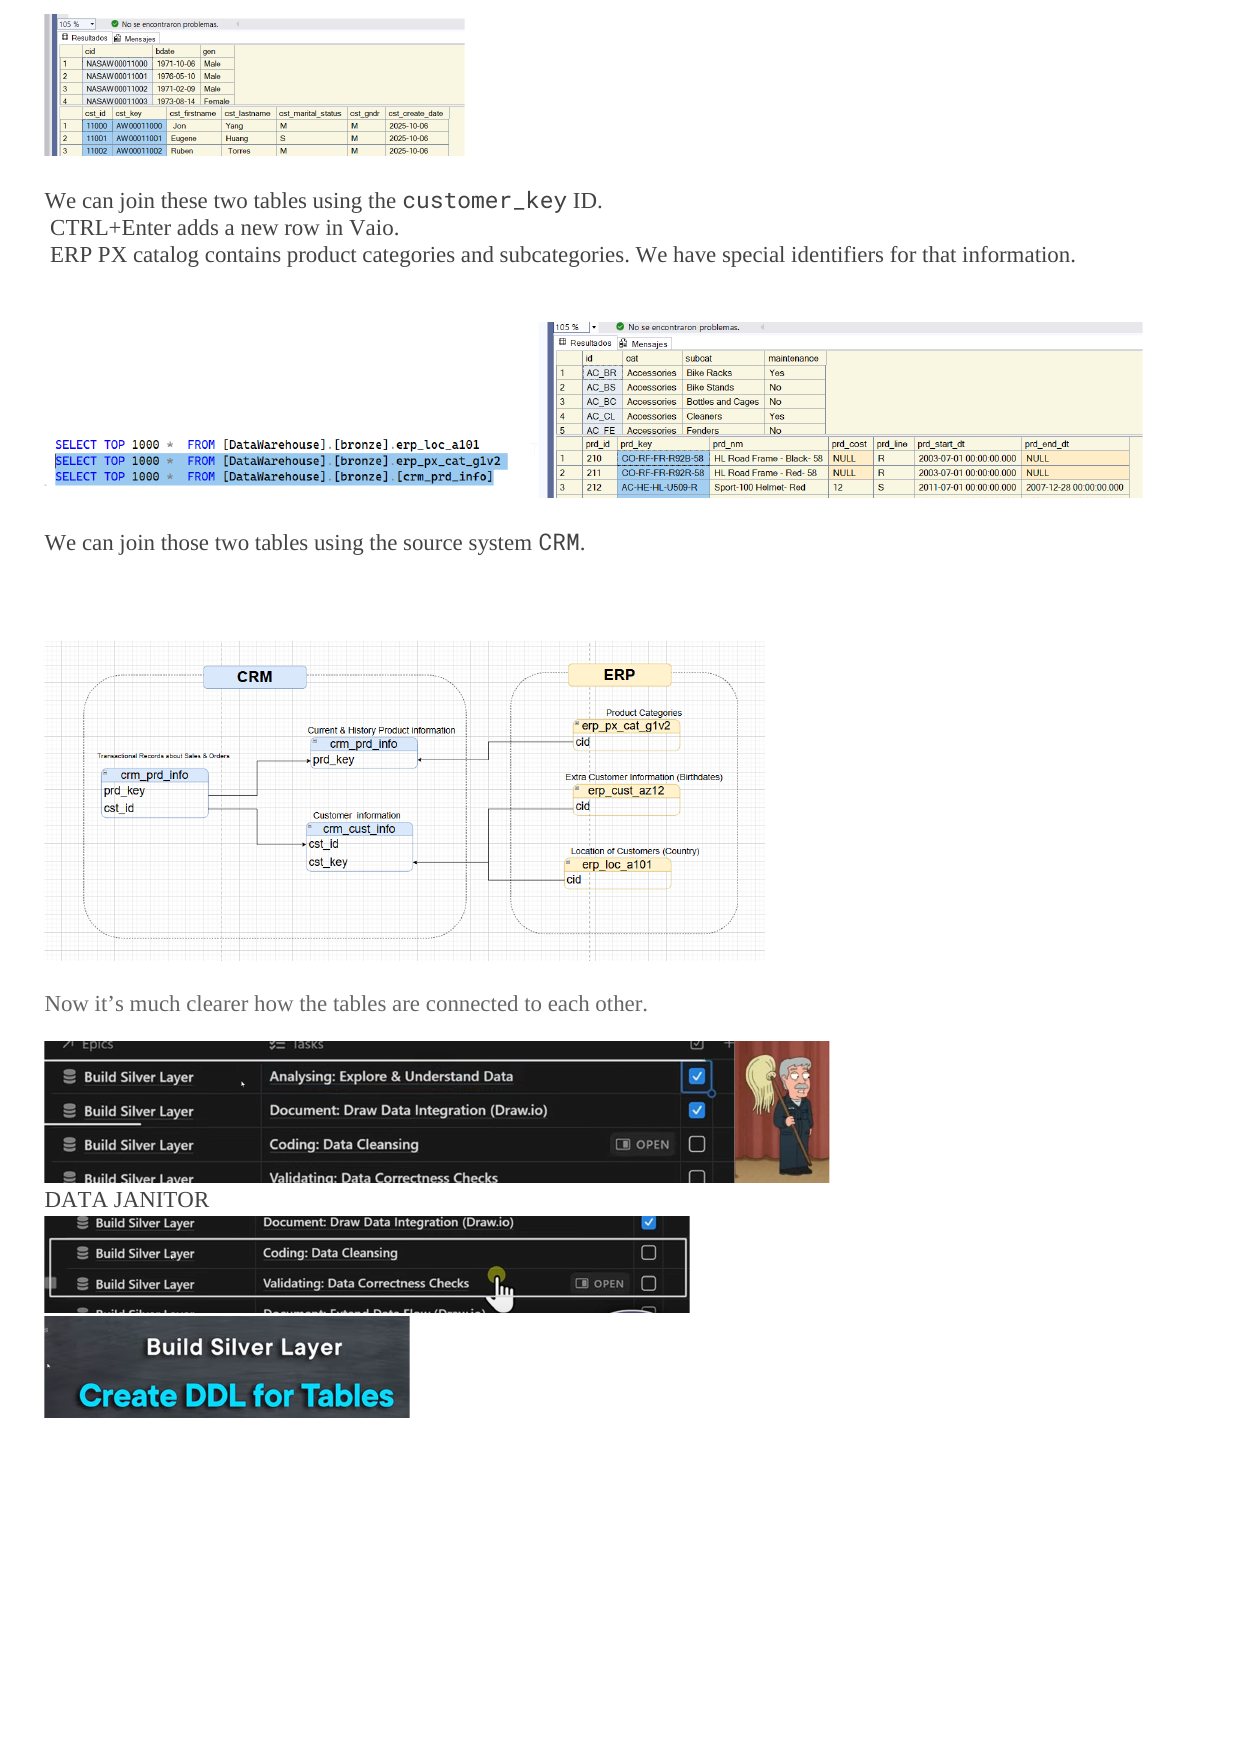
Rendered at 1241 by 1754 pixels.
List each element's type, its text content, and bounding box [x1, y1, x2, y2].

text DATA JANITOR [44, 1186, 1183, 1212]
text We can join these two tables using the customer_key ID. CTRL+Enter adds a new row in Vaio. ERP PX catalog contains product categories and subcategories. We have special identifiers for that information. [44, 184, 1183, 267]
picture [44, 1041, 830, 1183]
picture [44, 1216, 690, 1313]
picture [44, 1316, 410, 1418]
text We can join those two tables using the source system CRM. [44, 526, 1183, 556]
picture [44, 322, 1143, 498]
picture [44, 14, 465, 156]
picture [44, 641, 765, 961]
text Now it’s much clearer how the tables are connected to each other. [44, 990, 1183, 1016]
